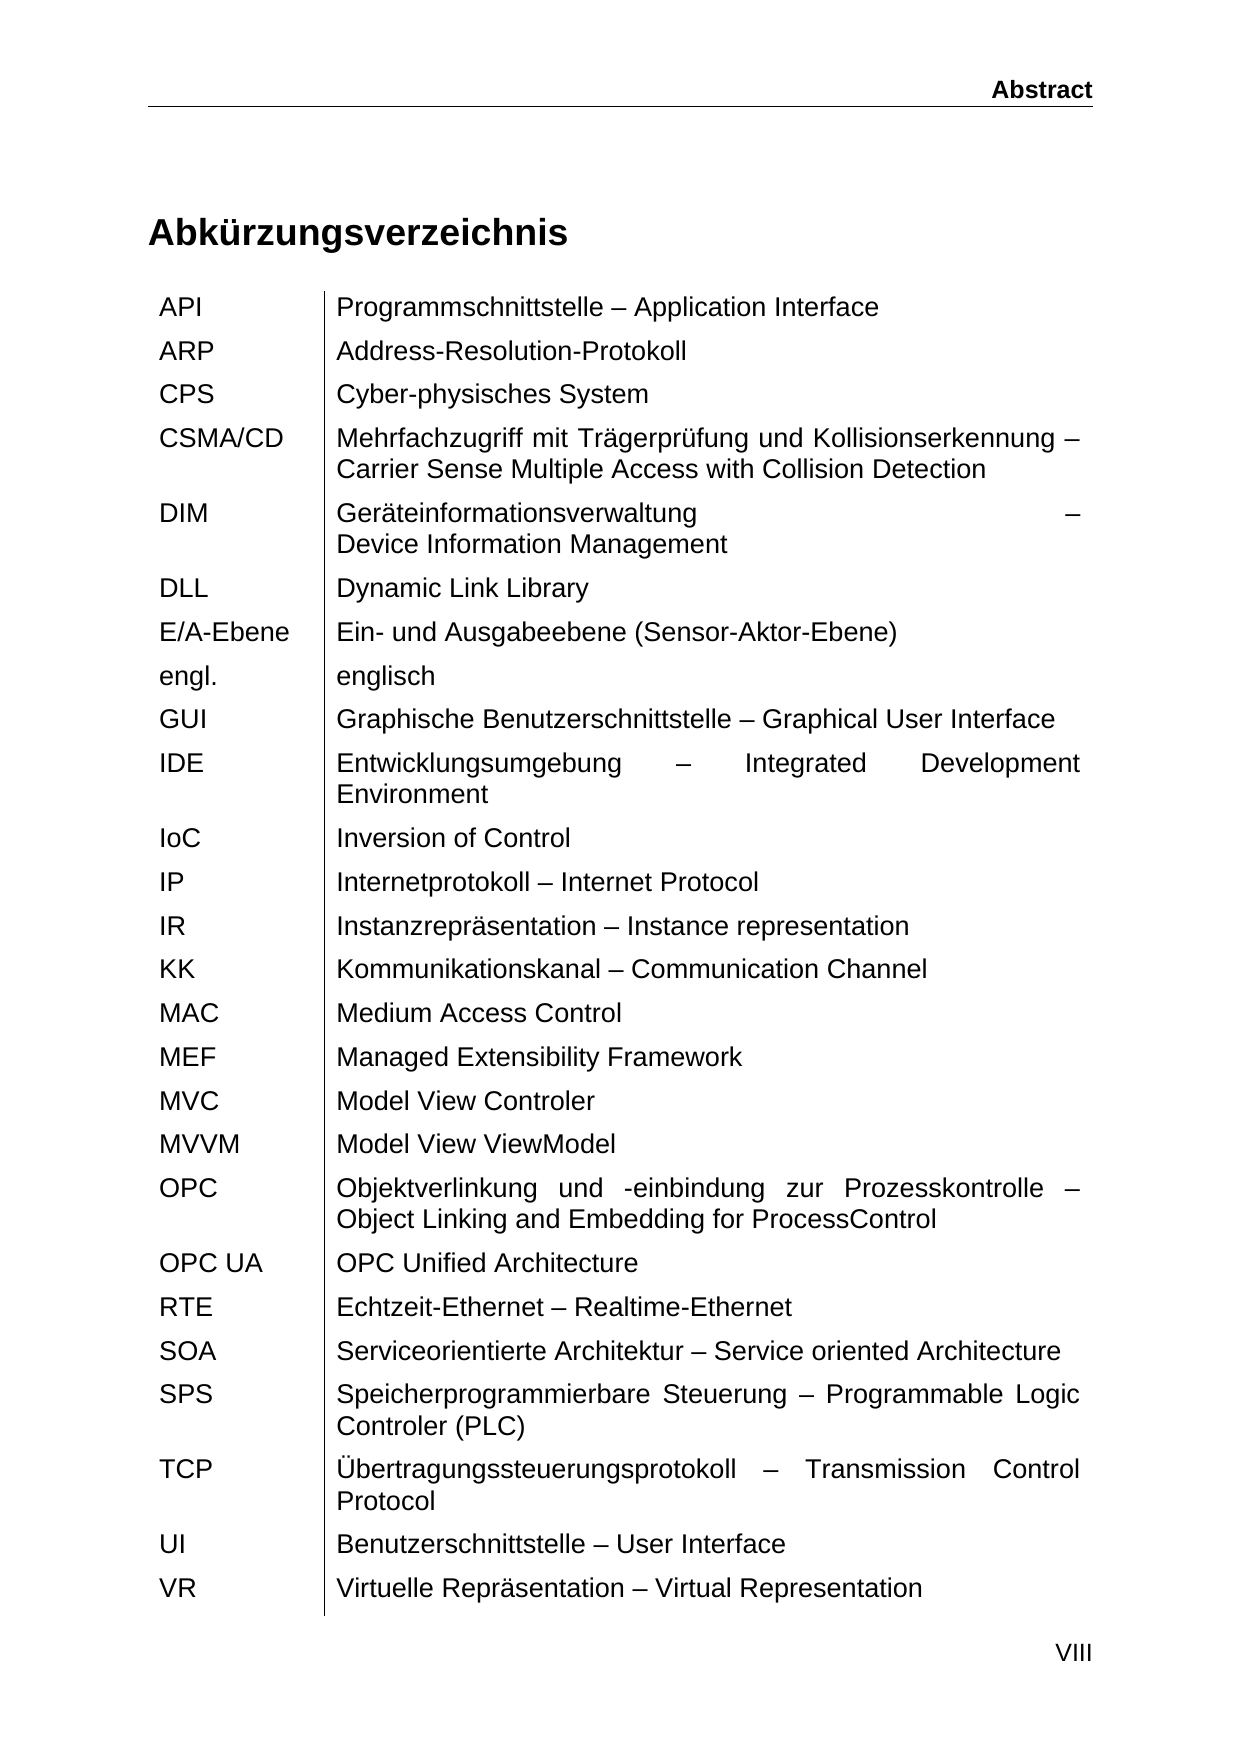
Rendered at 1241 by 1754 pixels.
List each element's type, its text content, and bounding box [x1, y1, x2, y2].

table_cell Objektverlinkung und -einbindung zur Prozesskontrolle – Object Linking and Embedding for ProcessControl [325, 1172, 1092, 1247]
table_cell engl. [148, 660, 324, 703]
table_cell Kommunikationskanal – Communication Channel [325, 953, 1092, 997]
table_cell OPC [148, 1172, 324, 1247]
table_cell CPS [148, 378, 324, 422]
table_cell MEF [148, 1041, 324, 1084]
table_cell DLL [148, 572, 324, 616]
table_cell Address-Resolution-Protokoll [325, 335, 1092, 378]
table_cell IoC [148, 822, 324, 866]
table_cell MVVM [148, 1128, 324, 1172]
table_cell Managed Extensibility Framework [325, 1041, 1092, 1084]
table_cell IP [148, 866, 324, 909]
table_cell Echtzeit-Ethernet – Realtime-Ethernet [325, 1291, 1092, 1334]
table_cell englisch [325, 660, 1092, 703]
table_cell Medium Access Control [325, 997, 1092, 1041]
table_cell Inversion of Control [325, 822, 1092, 866]
table_cell Speicherprogrammierbare Steuerung – Programmable Logic Controler (PLC) [325, 1378, 1092, 1453]
table_cell SOA [148, 1335, 324, 1378]
table_cell KK [148, 953, 324, 997]
table_cell OPC UA [148, 1247, 324, 1291]
table_cell Ein- und Ausgabeebene (Sensor-Aktor-Ebene) [325, 616, 1092, 659]
table_cell Model View ViewModel [325, 1128, 1092, 1172]
table_cell CSMA/CD [148, 422, 324, 497]
table_cell Entwicklungsumgebung – Integrated Development Environment [325, 747, 1092, 822]
table_cell ARP [148, 335, 324, 378]
table_cell Serviceorientierte Architektur – Service oriented Architecture [325, 1335, 1092, 1378]
table_cell Dynamic Link Library [325, 572, 1092, 616]
table_cell DIM [148, 497, 324, 572]
table_header API [148, 291, 324, 334]
table_cell UI [148, 1528, 324, 1572]
table_cell E/A-Ebene [148, 616, 324, 659]
table_cell MAC [148, 997, 324, 1041]
table_cell OPC Unified Architecture [325, 1247, 1092, 1291]
table_cell Cyber-physisches System [325, 378, 1092, 422]
table_header Programmschnittstelle – Application Interface [325, 291, 1092, 334]
table_cell Instanzrepräsentation – Instance representation [325, 910, 1092, 953]
table_cell Internetprotokoll – Internet Protocol [325, 866, 1092, 909]
table_cell Graphische Benutzerschnittstelle – Graphical User Interface [325, 703, 1092, 747]
table_cell MVC [148, 1085, 324, 1128]
table_cell Virtuelle Repräsentation – Virtual Representation [325, 1572, 1092, 1616]
table_cell Geräteinformationsverwaltung – Device Information Management [325, 497, 1092, 572]
table_cell GUI [148, 703, 324, 747]
table_cell Model View Controler [325, 1085, 1092, 1128]
table_cell Übertragungssteuerungsprotokoll – Transmission Control Protocol [325, 1453, 1092, 1528]
table_cell SPS [148, 1378, 324, 1453]
table_cell VR [148, 1572, 324, 1616]
table_cell IR [148, 910, 324, 953]
table_cell RTE [148, 1291, 324, 1334]
table_cell Mehrfachzugriff mit Trägerprüfung und Kollisionserkennung – Carrier Sense Multiple Access with Collision Detection [325, 422, 1092, 497]
table_cell Benutzerschnittstelle – User Interface [325, 1528, 1092, 1572]
subtitle Abkürzungsverzeichnis [148, 210, 1093, 253]
table_cell IDE [148, 747, 324, 822]
table_cell TCP [148, 1453, 324, 1528]
